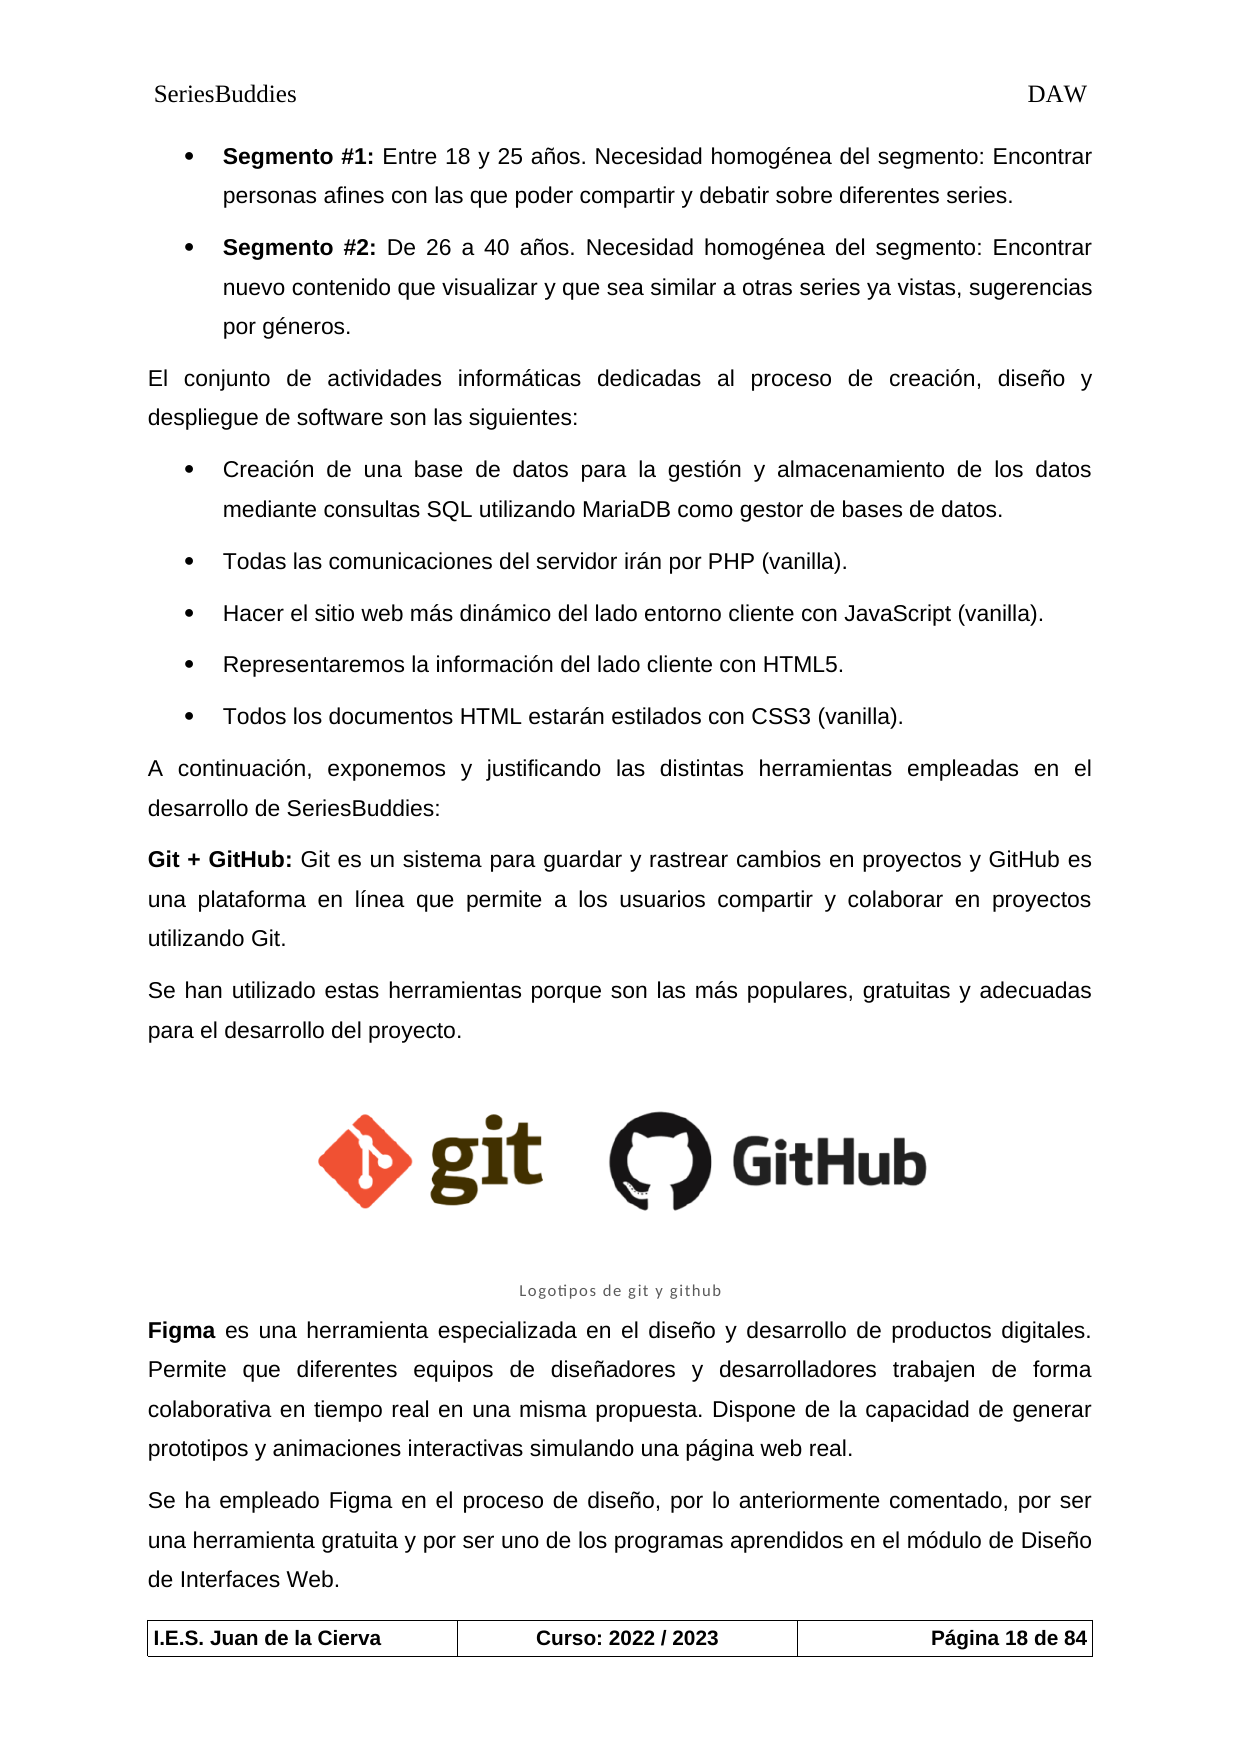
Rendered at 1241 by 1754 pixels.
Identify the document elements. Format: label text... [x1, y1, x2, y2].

subtitle Logotipos de git y github [148, 1280, 1093, 1300]
list Todas las comunicaciones del servidor irán por PHP (vanilla). [185, 548, 1093, 574]
picture [288, 1068, 953, 1253]
list Segmento #1: Entre 18 y 25 años. Necesidad homogénea del segmento: Encontrar personas afines con las que poder compartir y debatir sobre diferentes series. [185, 143, 1093, 208]
list Todos los documentos HTML estarán estilados con CSS3 (vanilla). [185, 703, 1093, 729]
text Git + GitHub: Git es un sistema para guardar y rastrear cambios en proyectos y GitHub es una plataforma en línea que permite a los usuarios compartir y colaborar en proyectos utilizando Git. [148, 846, 1093, 952]
list Representaremos la información del lado cliente con HTML5. [185, 651, 1093, 678]
list Segmento #2: De 26 a 40 años. Necesidad homogénea del segmento: Encontrar nuevo contenido que visualizar y que sea similar a otras series ya vistas, sugerencias por géneros. [185, 234, 1093, 339]
list Hacer el sitio web más dinámico del lado entorno cliente con JavaScript (vanilla). [185, 599, 1093, 626]
list Creación de una base de datos para la gestión y almacenamiento de los datos mediante consultas SQL utilizando MariaDB como gestor de bases de datos. [185, 456, 1093, 522]
text Se ha empleado Figma en el proceso de diseño, por lo anteriormente comentado, por ser una herramienta gratuita y por ser uno de los programas aprendidos en el módulo de Diseño de Interfaces Web. [148, 1487, 1093, 1592]
text Figma es una herramienta especializada en el diseño y desarrollo de productos digitales. Permite que diferentes equipos de diseñadores y desarrolladores trabajen de forma colaborativa en tiempo real en una misma propuesta. Dispone de la capacidad de generar prototipos y animaciones interactivas simulando una página web real. [148, 1317, 1093, 1462]
text A continuación, exponemos y justificando las distintas herramientas empleadas en el desarrollo de SeriesBuddies: [148, 755, 1093, 821]
text El conjunto de actividades informáticas dedicadas al proceso de creación, diseño y despliegue de software son las siguientes: [148, 365, 1093, 431]
text Se han utilizado estas herramientas porque son las más populares, gratuitas y adecuadas para el desarrollo del proyecto. [148, 977, 1093, 1043]
